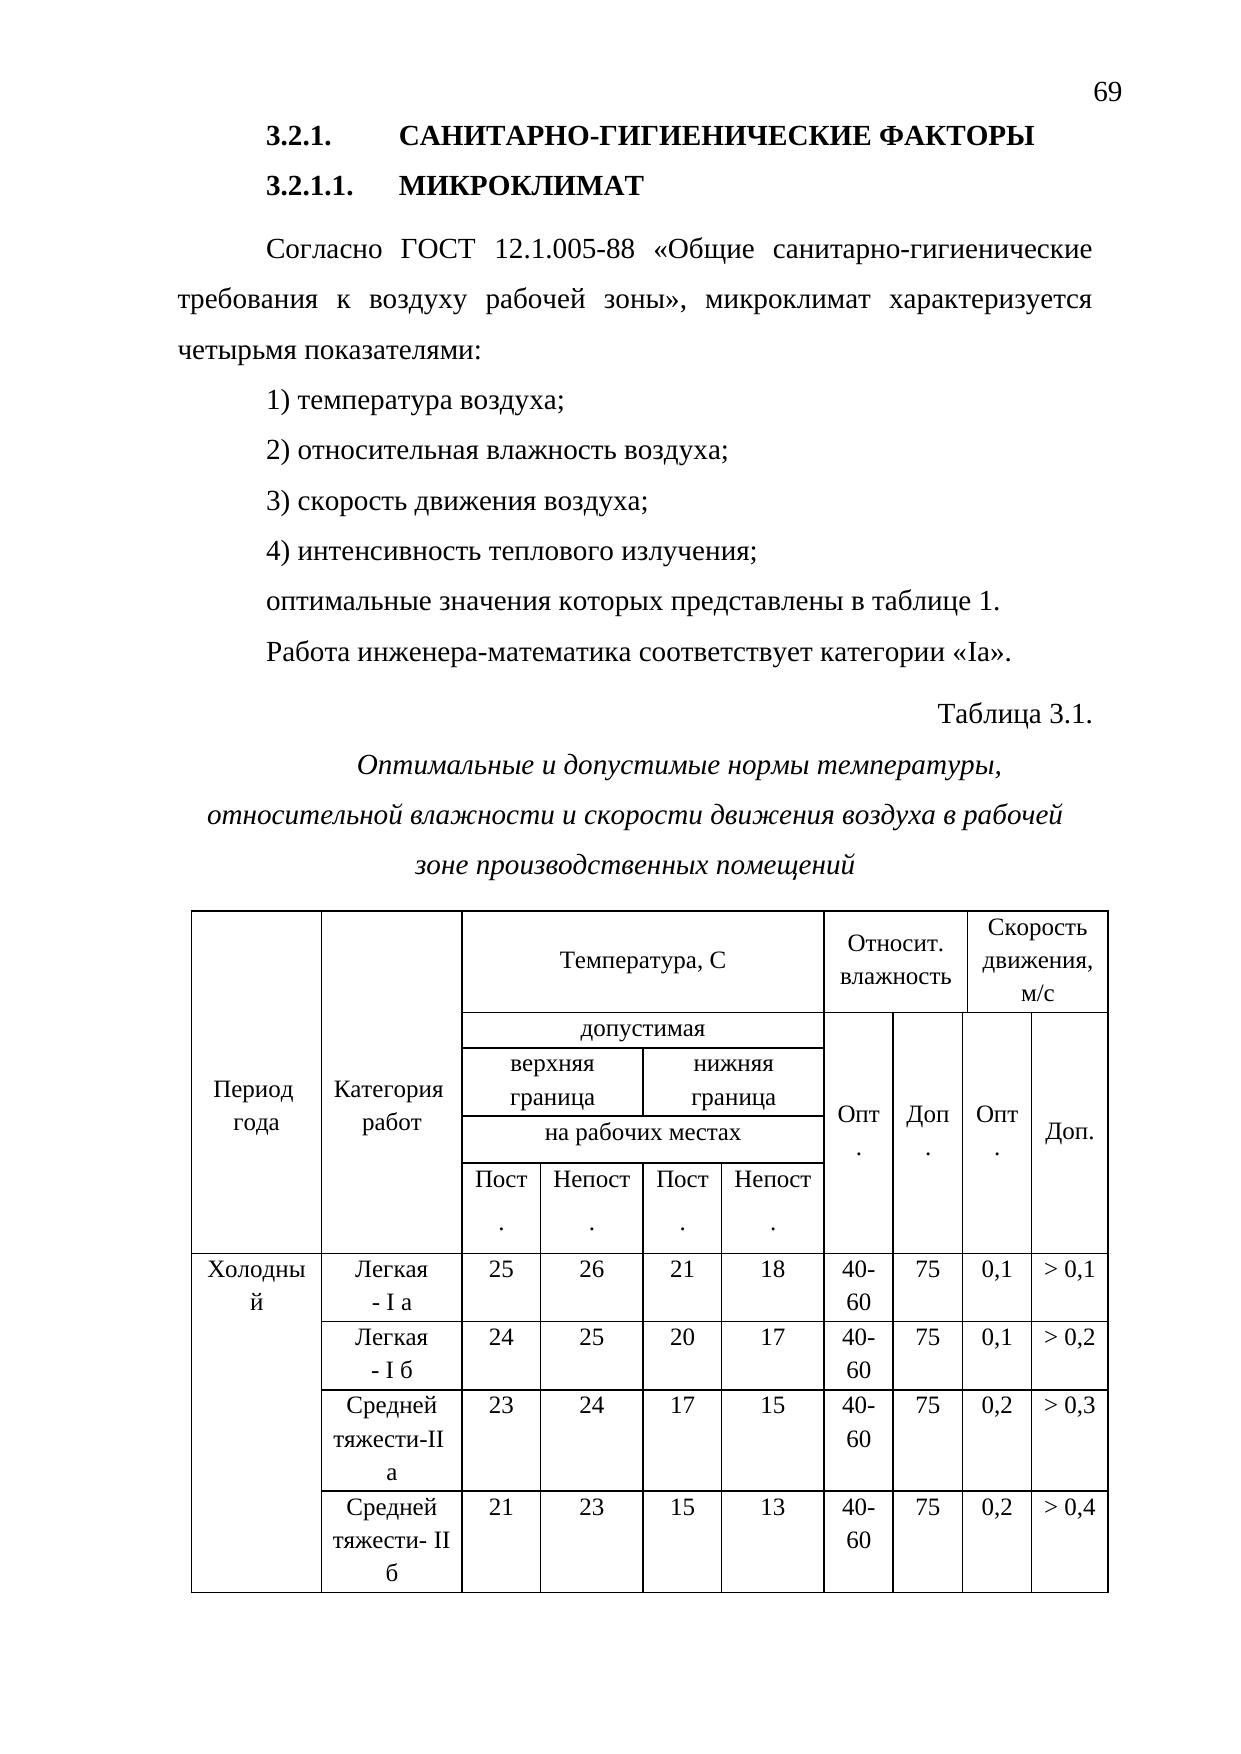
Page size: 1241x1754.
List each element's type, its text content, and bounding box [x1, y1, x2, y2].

table_cell 0,1 [963, 1254, 1031, 1321]
table_cell 23 [541, 1492, 642, 1592]
table_header Категория работ [322, 912, 461, 1252]
table_cell Опт. [963, 1013, 1031, 1252]
table_cell 15 [722, 1391, 823, 1490]
table_cell 25 [541, 1322, 642, 1389]
table_cell 40-60 [825, 1322, 892, 1389]
table_cell Доп. [894, 1013, 962, 1252]
table_cell 21 [644, 1254, 721, 1321]
table_cell на рабочих местах [463, 1117, 823, 1162]
table_cell 21 [463, 1492, 540, 1592]
table_cell верхняя граница [463, 1049, 642, 1115]
table_header Температура, С [463, 912, 823, 1012]
table_cell нижняя граница [644, 1049, 823, 1115]
table_cell 0,1 [963, 1322, 1031, 1389]
table_cell 25 [463, 1254, 540, 1321]
table_header Период года [192, 912, 321, 1252]
text 4) интенсивность теплового излучения; [177, 533, 1093, 567]
text Работа инженера-математика соответствует категории «Iа». [177, 634, 1093, 667]
table_header Скорость движения, м/с [968, 912, 1107, 1012]
table_cell Средней тяжести- II б [322, 1492, 461, 1592]
table_cell 40-60 [825, 1391, 892, 1490]
table_cell > 0,2 [1032, 1322, 1107, 1389]
table_cell 13 [722, 1492, 823, 1592]
text оптимальные значения которых представлены в таблице 1. [177, 583, 1093, 617]
table_cell Легкая - I а [322, 1254, 461, 1321]
table_cell Непост. [722, 1164, 823, 1252]
table_cell 75 [894, 1391, 962, 1490]
table_cell Пост. [463, 1164, 540, 1252]
table_cell Холодный [192, 1254, 321, 1592]
table_cell 40-60 [825, 1254, 892, 1321]
text 2) относительная влажность воздуха; [177, 432, 1093, 466]
list Таблица 3.1. [177, 697, 1093, 730]
table_cell допустимая [463, 1013, 823, 1047]
table_cell 75 [894, 1322, 962, 1389]
list Оптимальные и допустимые нормы температуры, относительной влажности и скорости движения воздуха в рабочей зоне производственных помещений [177, 747, 1093, 881]
table_cell Пост. [644, 1164, 721, 1252]
text 1) температура воздуха; [177, 382, 1093, 416]
table_cell Опт. [825, 1013, 892, 1252]
table_cell > 0,4 [1032, 1492, 1107, 1592]
table_cell Средней тяжести-II а [322, 1391, 461, 1490]
table_cell Непост. [541, 1164, 642, 1252]
table_cell 23 [463, 1391, 540, 1490]
table_cell 40-60 [825, 1492, 892, 1592]
text 3) скорость движения воздуха; [177, 483, 1093, 516]
table_cell > 0,3 [1032, 1391, 1107, 1490]
table_cell Доп. [1032, 1013, 1107, 1252]
text Согласно ГОСТ 12.1.005-88 «Общие санитарно-гигиенические требования к воздуху рабочей зоны», микроклимат характеризуется четырьмя показателями: [177, 315, 1093, 365]
list САНИТАРНО-ГИГИЕНИЧЕСКИЕ ФАКТОРЫ [177, 118, 1122, 152]
table_cell 24 [541, 1391, 642, 1490]
table_cell 26 [541, 1254, 642, 1321]
table_cell > 0,1 [1032, 1254, 1107, 1321]
table_cell 17 [722, 1322, 823, 1389]
table_cell Легкая - I б [322, 1322, 461, 1389]
table_cell 15 [644, 1492, 721, 1592]
table_cell 75 [894, 1254, 962, 1321]
table_cell 0,2 [963, 1492, 1031, 1592]
text Согласно ГОСТ 12.1.005-88 «Общие санитарно-гигиенические требования к воздуху рабочей зоны», микроклимат характеризуется четырьмя показателями: [177, 231, 1093, 282]
table_cell 18 [722, 1254, 823, 1321]
table_cell 24 [463, 1322, 540, 1389]
table_header Относит. влажность [825, 912, 967, 1012]
table_cell 17 [644, 1391, 721, 1490]
table_cell 20 [644, 1322, 721, 1389]
table_cell 75 [894, 1492, 962, 1592]
table_cell 0,2 [963, 1391, 1031, 1490]
list МИКРОКЛИМАТ [177, 168, 1122, 202]
